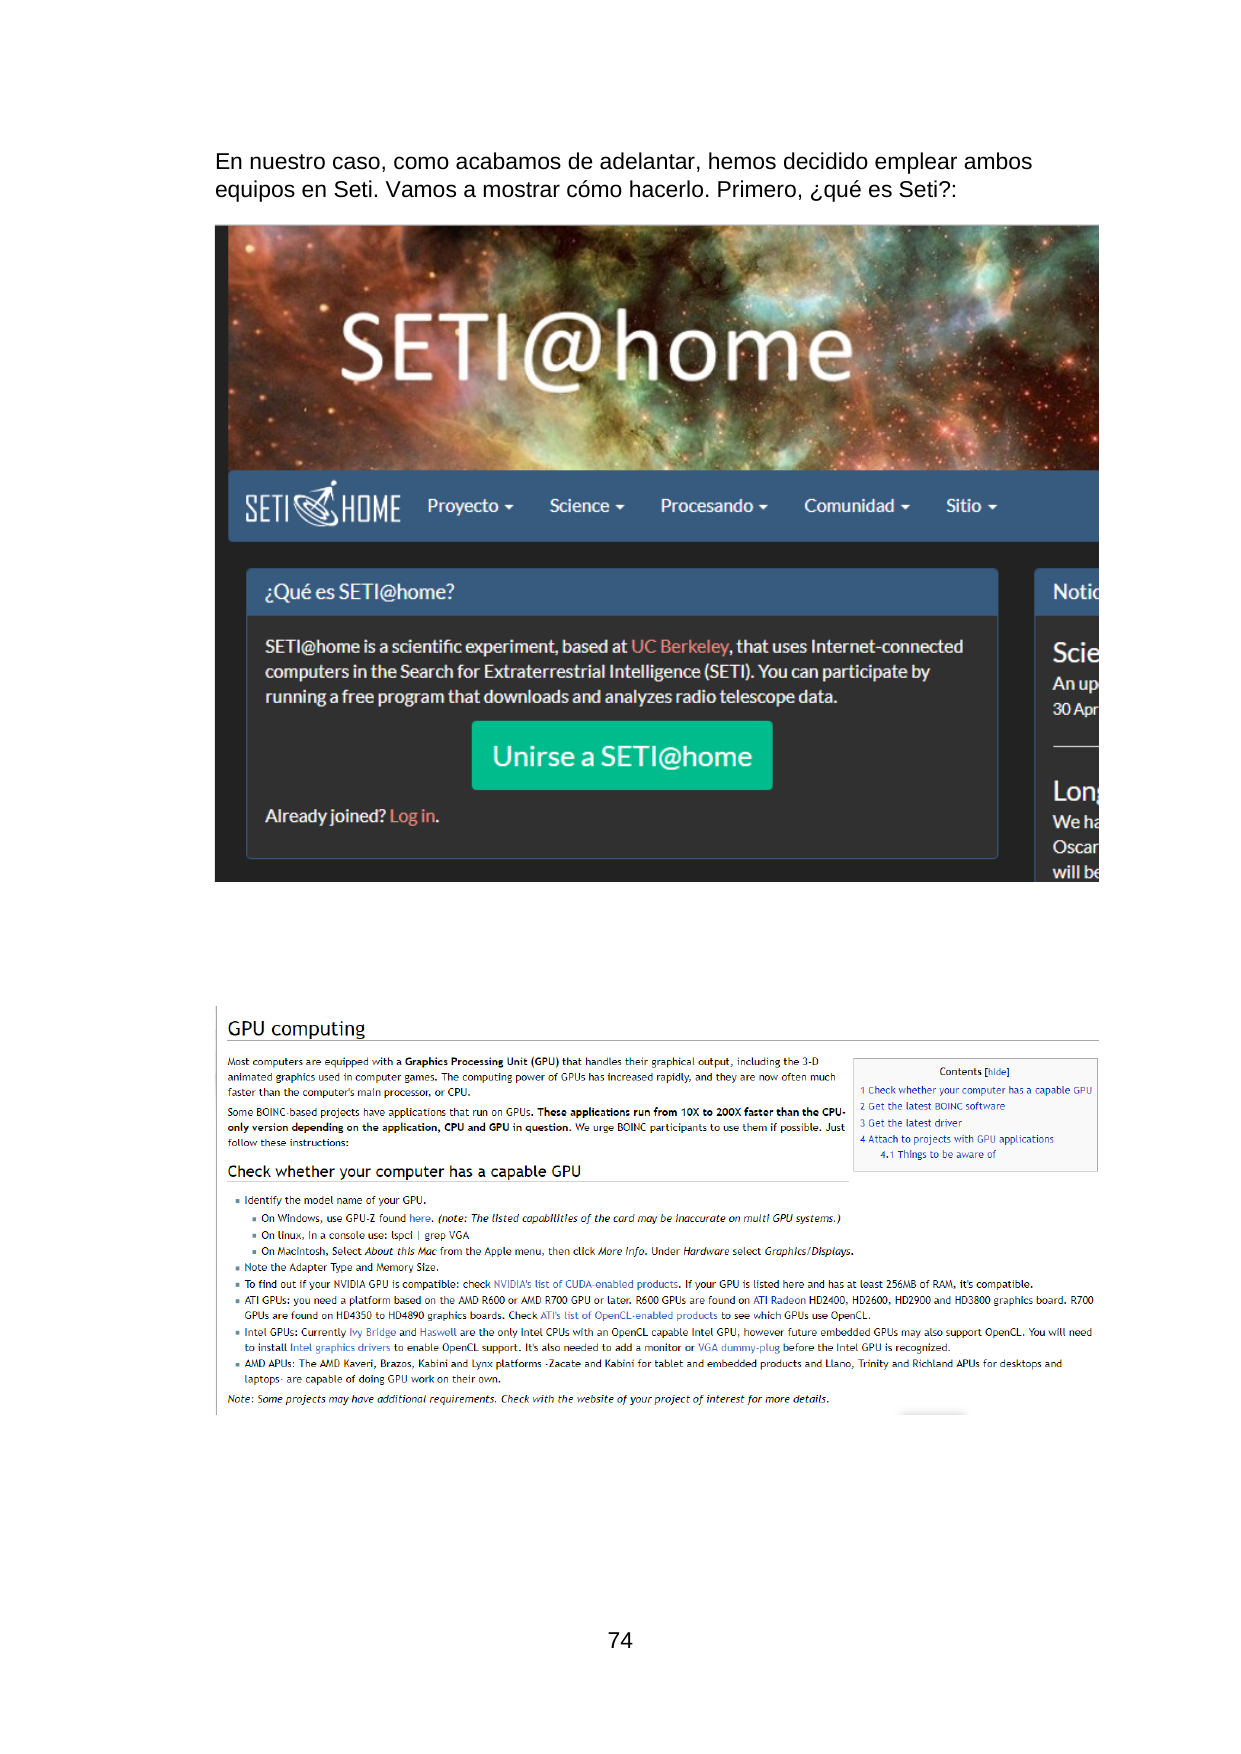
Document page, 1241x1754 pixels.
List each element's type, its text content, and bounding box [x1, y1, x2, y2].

picture [214, 1006, 1099, 1415]
text En nuestro caso, como acabamos de adelantar, hemos decidido emplear ambos equipos en Seti. Vamos a mostrar cómo hacerlo. Primero, ¿qué es Seti?: [215, 148, 1063, 202]
picture [214, 221, 1099, 882]
